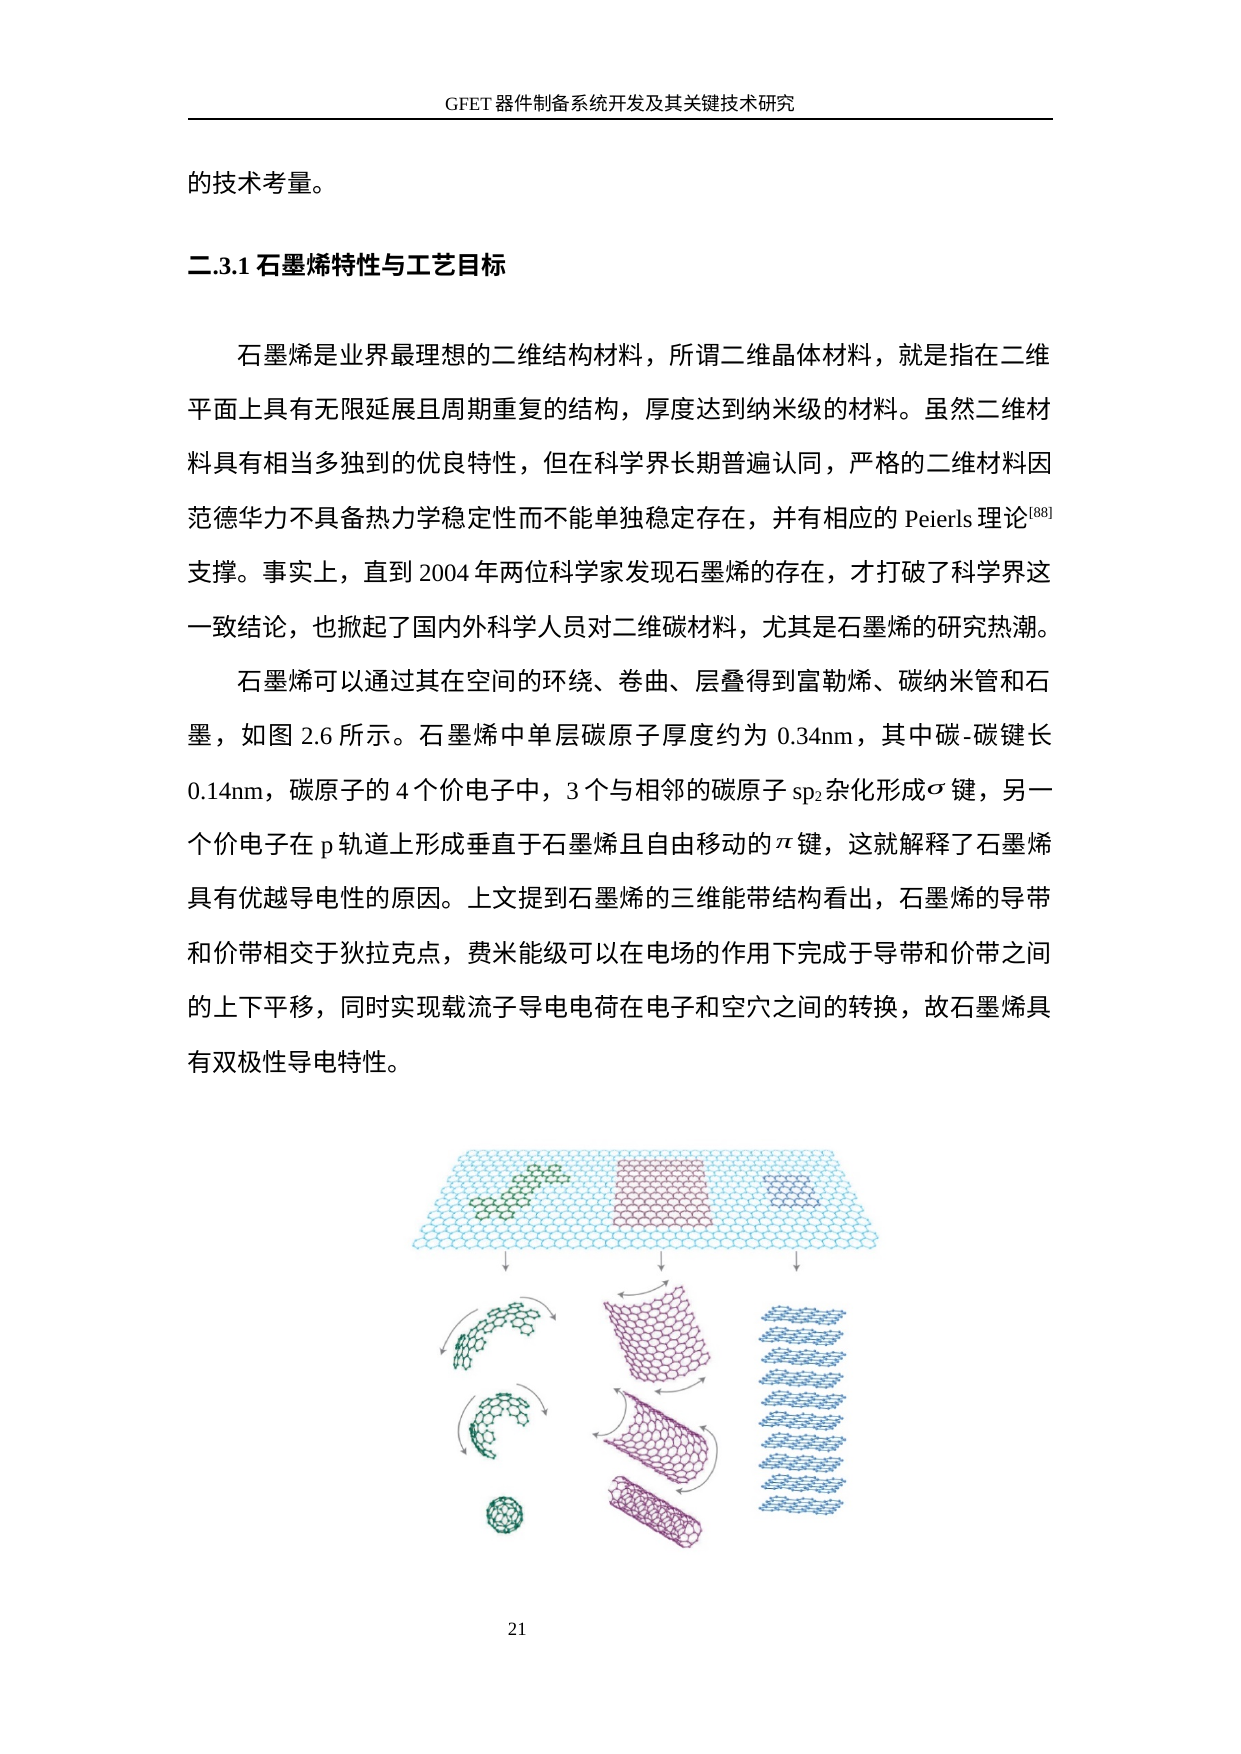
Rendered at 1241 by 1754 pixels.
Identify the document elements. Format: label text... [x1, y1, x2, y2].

text 石墨烯是业界最理想的二维结构材料，所谓二维晶体材料，就是指在二维平面上具有无限延展且周期重复的结构，厚度达到纳米级的材料。虽然二维材料具有相当多独到的优良特性，但在科学界长期普遍认同，严格的二维材料因范德华力不具备热力学稳定性而不能单独稳定存在，并有相应的Peierls理论[88]支撑。事实上，直到2004年两位科学家发现石墨烯的存在，才打破了科学界这一致结论，也掀起了国内外科学人员对二维碳材料，尤其是石墨烯的研究热潮。 [187, 335, 1053, 643]
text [187, 164, 1053, 200]
text 石墨烯可以通过其在空间的环绕、卷曲、层叠得到富勒烯、碳纳米管和石墨，如图2.6所示。石墨烯中单层碳原子厚度约为0.34nm，其中碳-碳键长0.14nm，碳原子的4个价电子中，3个与相邻的碳原子sp2杂化形成键，另一个价电子在p轨道上形成垂直于石墨烯且自由移动的键，这就解释了石墨烯具有优越导电性的原因。上文提到石墨烯的三维能带结构看出，石墨烯的导带和价带相交于狄拉克点，费米能级可以在电场的作用下完成于导带和价带之间的上下平移，同时实现载流子导电电荷在电子和空穴之间的转换，故石墨烯具有双极性导电特性。 [187, 661, 1053, 1078]
picture [393, 1139, 897, 1557]
subtitle 石墨烯特性与工艺目标 [187, 245, 1053, 282]
